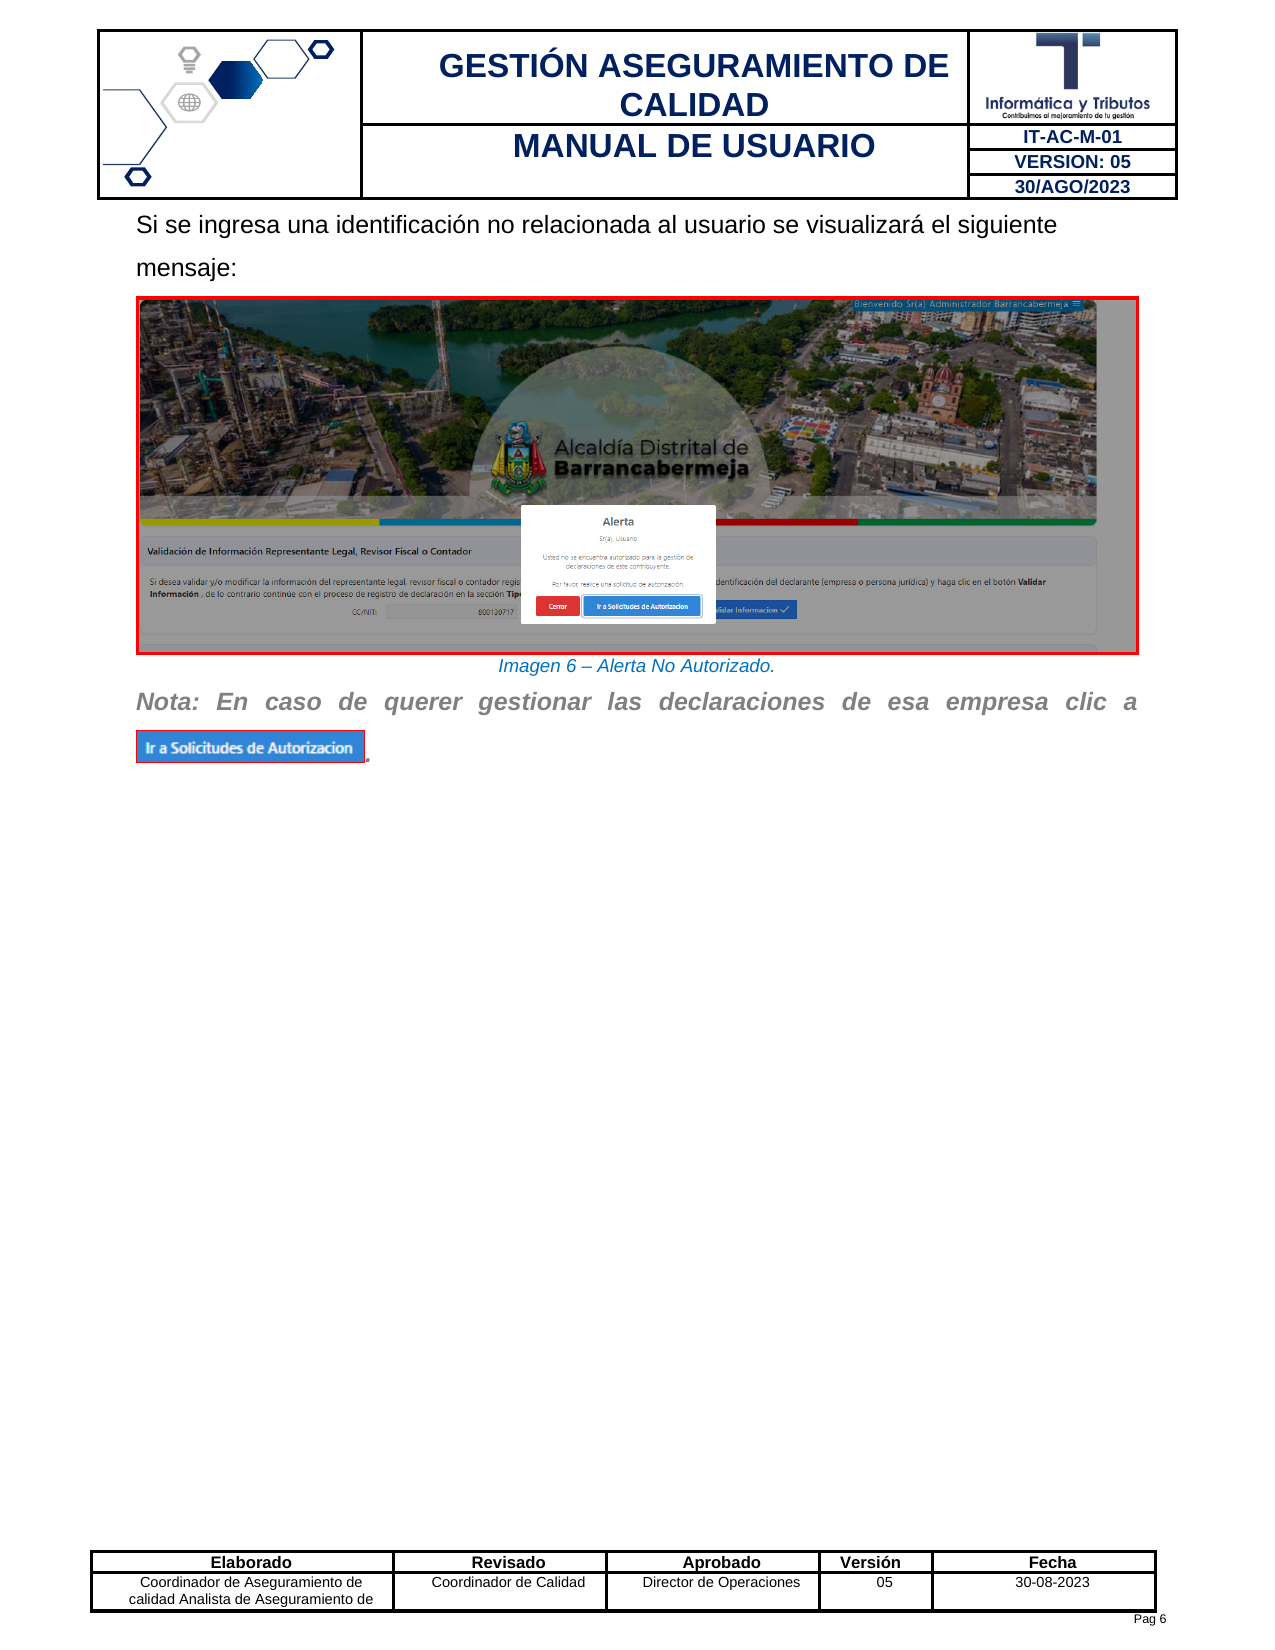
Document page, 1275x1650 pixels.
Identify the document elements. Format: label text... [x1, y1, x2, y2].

picture [137, 731, 364, 762]
picture [985, 32, 1150, 120]
picture [933, 300, 946, 309]
picture [895, 300, 902, 306]
text Si se ingresa una identificación no relacionada al usuario se visualizará el siguiente mensaje: [136, 210, 1139, 282]
picture [139, 300, 1136, 652]
text Nota: En caso de querer gestionar las declaraciones de esa empresa clic a . [136, 687, 1139, 767]
picture [966, 300, 978, 306]
text Imagen 6 – Alerta No Autorizado. [136, 655, 1139, 676]
